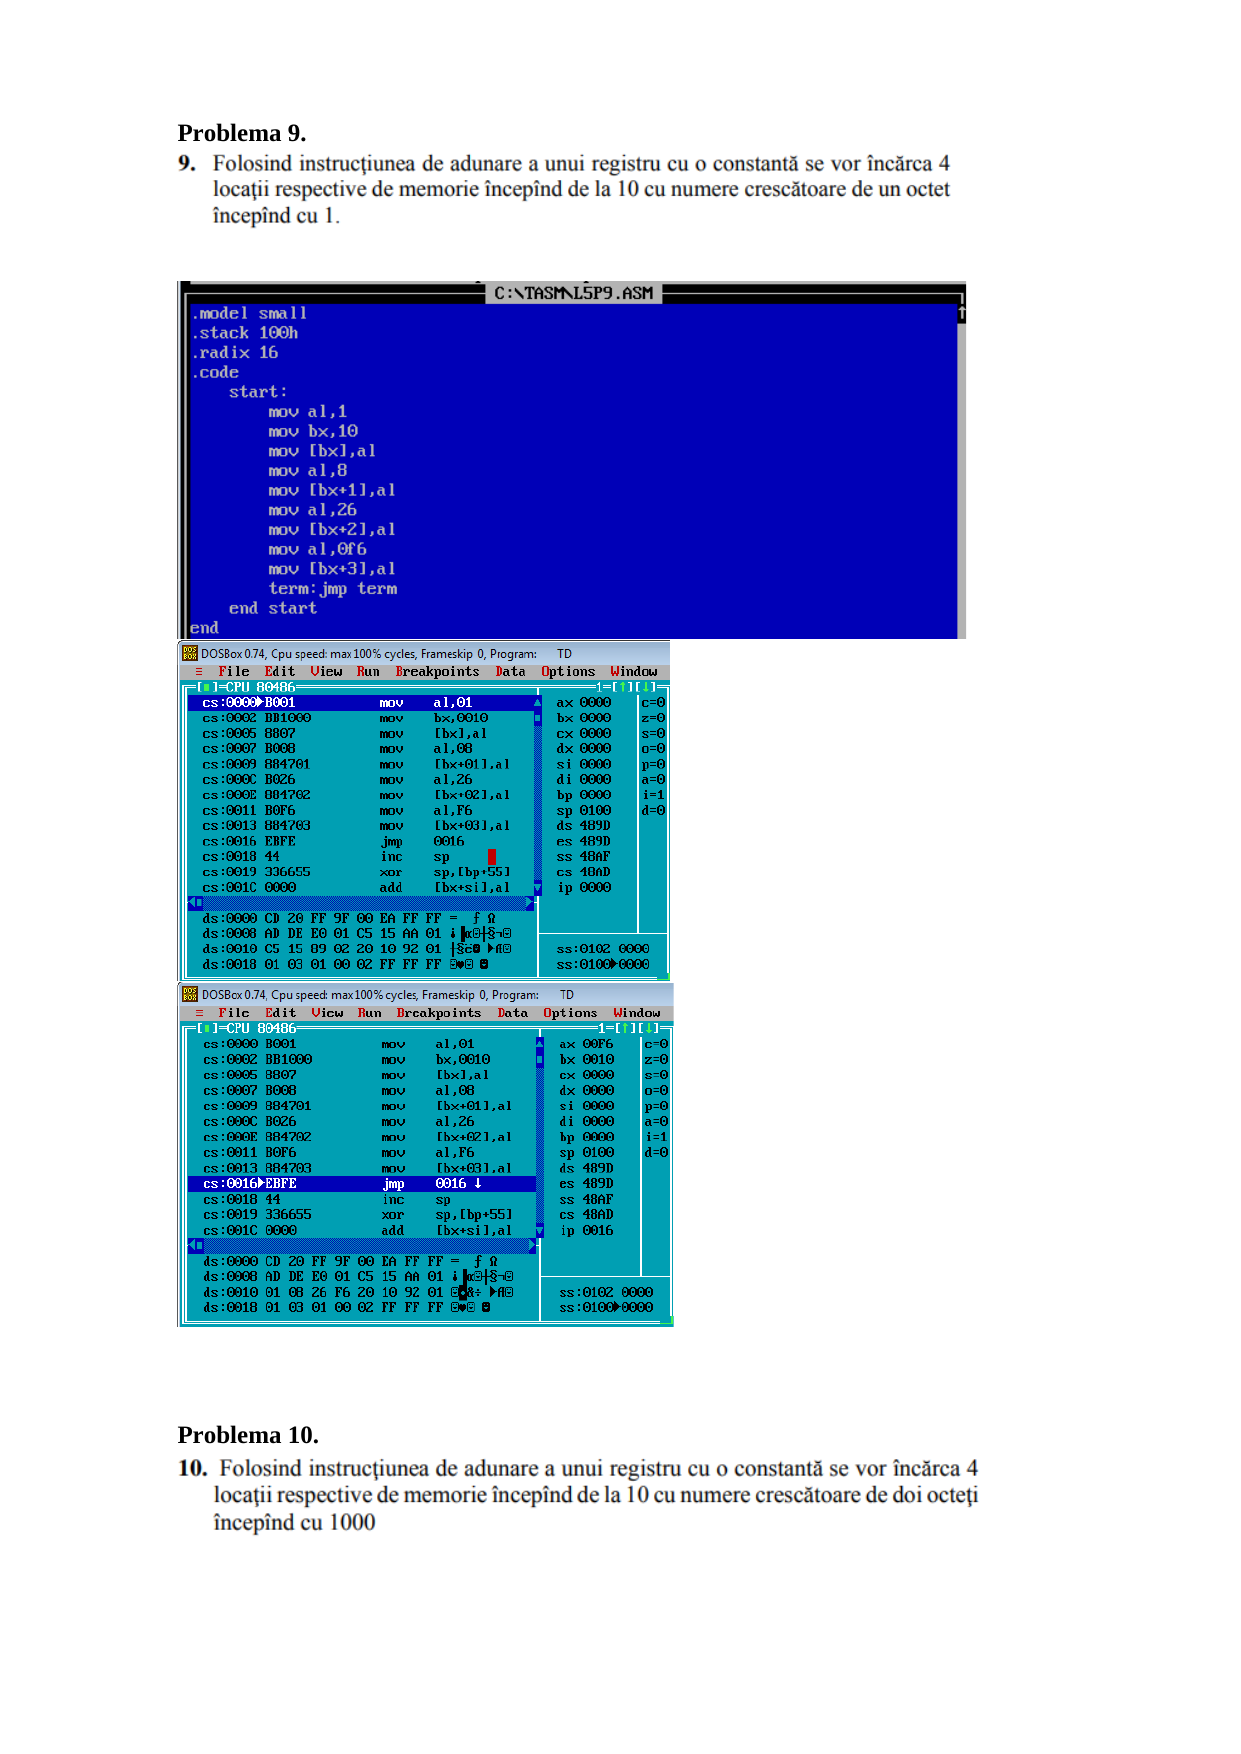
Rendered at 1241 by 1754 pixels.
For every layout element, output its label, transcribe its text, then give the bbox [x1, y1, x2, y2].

picture [177, 640, 670, 981]
picture [177, 982, 674, 1327]
picture [177, 281, 967, 639]
picture [177, 1450, 995, 1548]
picture [177, 148, 973, 234]
